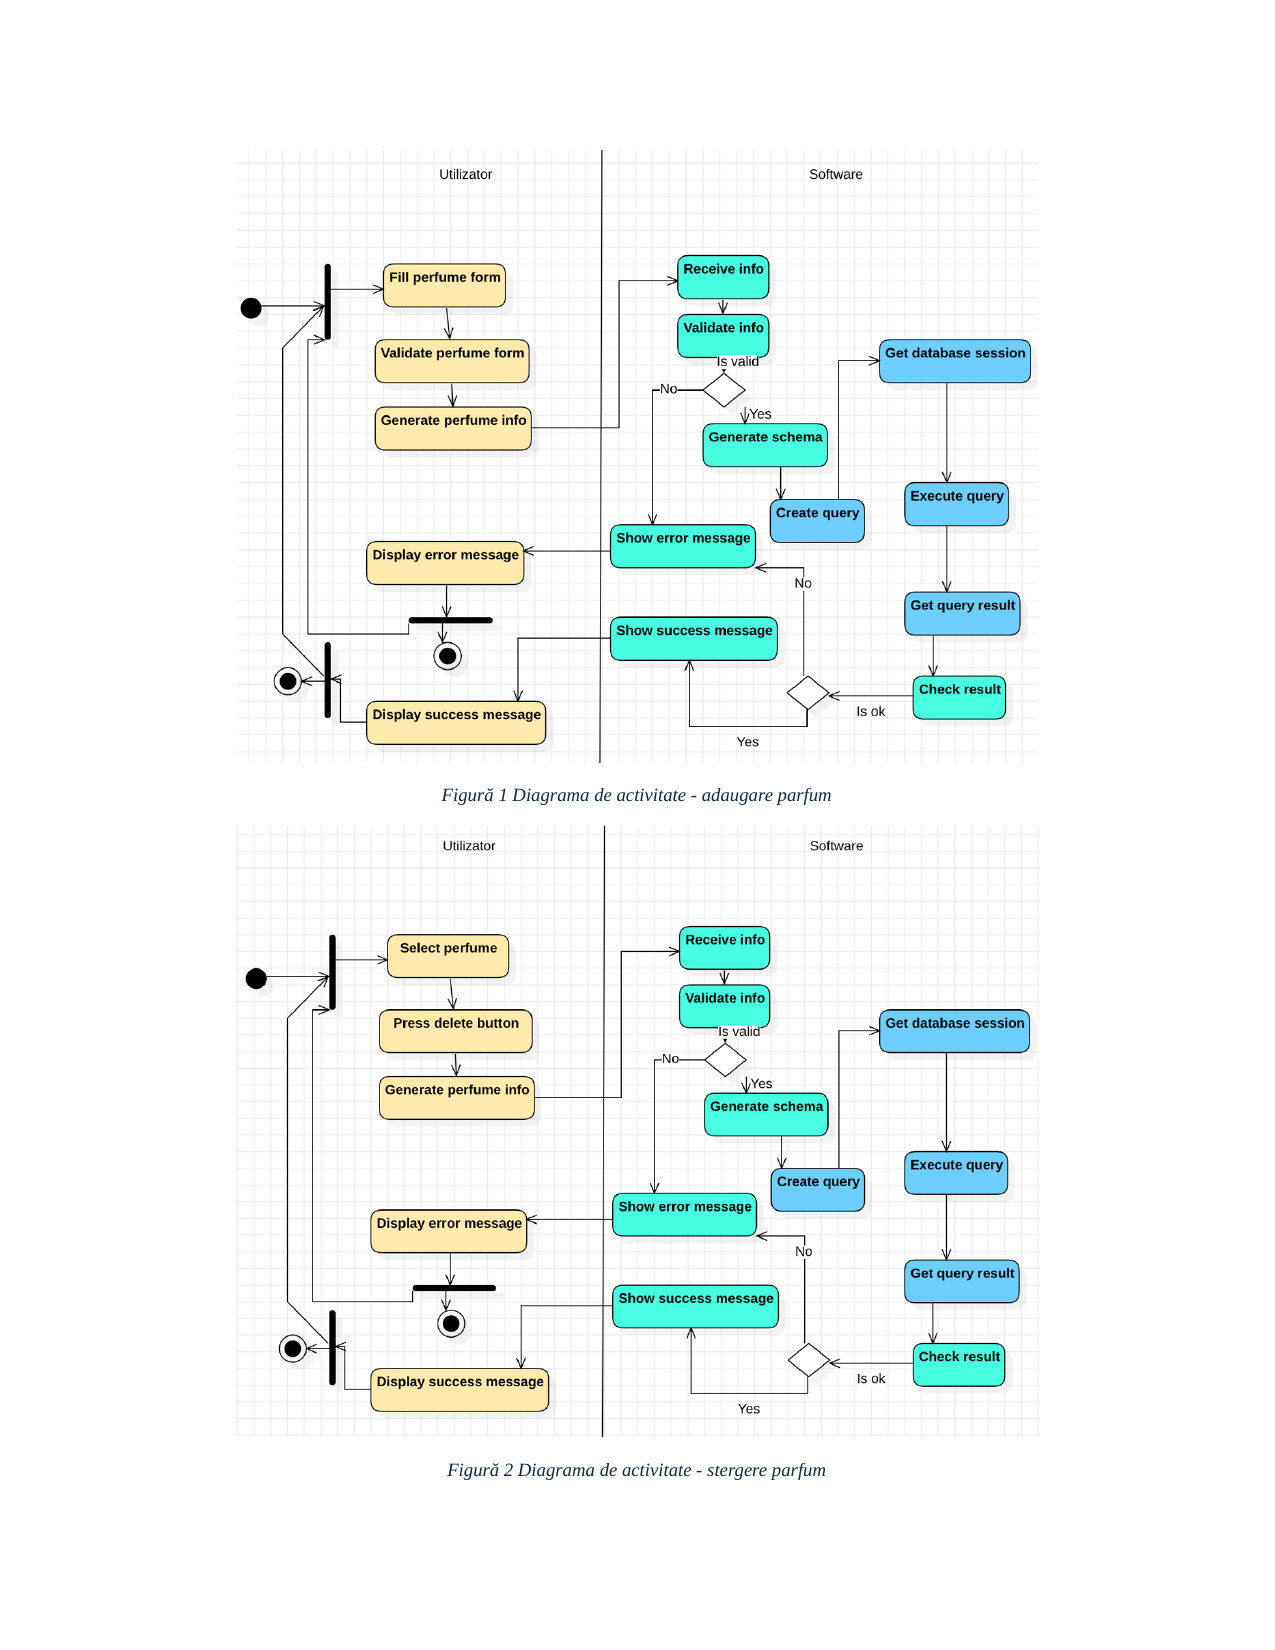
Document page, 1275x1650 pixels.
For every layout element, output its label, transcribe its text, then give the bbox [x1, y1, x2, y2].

text Figură 1 Diagrama de activitate - adaugare parfum [150, 784, 1125, 806]
text Figură 2 Diagrama de activitate - stergere parfum [150, 1459, 1125, 1480]
picture [235, 826, 1040, 1437]
picture [236, 150, 1039, 763]
